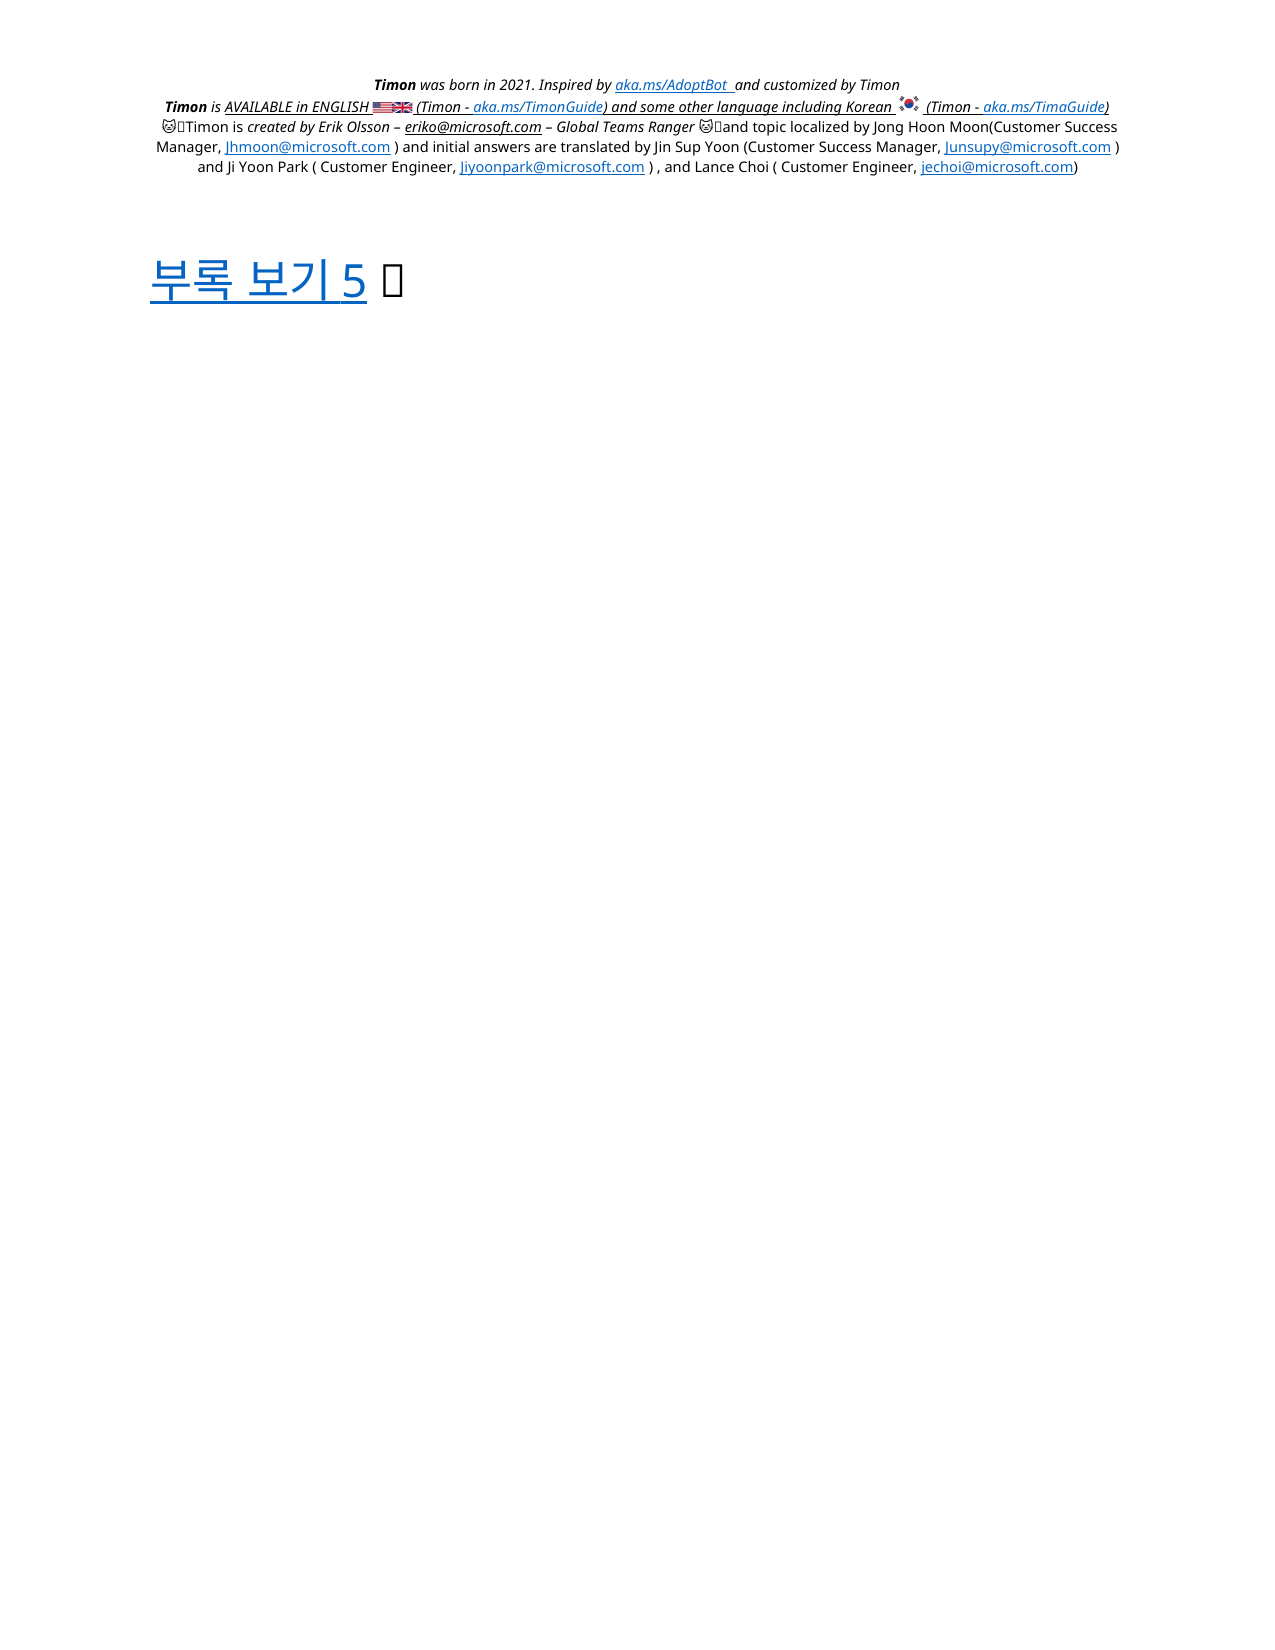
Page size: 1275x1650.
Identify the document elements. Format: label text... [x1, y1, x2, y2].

text 부록 보기5 위 방법으로 쭉 진행했는데 동작하지 않습니까? 뭔가 놓혔는지 다시 위의 단계로 이동해 보세요, . 아니라면: 축하합니다! 이제 봇에 정보를 변경/추가하고 조직의 모든 사용자가 고정할 수 있는 Teams 앱을 만들 수 있습니다. Timon의 답변의 대부분의 링크는 "늘 최신"으로 됩니다. 이 답변들은 Microsoft지원 공식 문서를 가리킵니다. 이들은 Microsoft에 의해 최신 상태로 유지됩니다. Timon을 유지하거나 개발하지 않기로 결정했음에도 불구하고. 링크는 여전히 최신 정보로 사용자를 이동합니다. 이 가이드는 이제 Teams에 대한 사용자 질문에 대답 할 수있는 Timon봇 ("PVA"덕분에)만 다룹니다! ❗ 이 가이드는 공식적으로 지원되는 App템플릿이 아닙니다. 모든 작업은 문서를 읽는 분의 즐거움과 감사를 바라며 "있는 그대로" 제공됩니다.. Timon템플릿은 지원이나 보증 없이 제공됩니다. 몇 가지 이유로 이 가이드를 완전히 완료할 수 없게 될 수 있습니다; 채팅 봇을 만들 수 있는 권한이 부족할 수 있습니다. 관리자가 위의 것을 방지하는 설정을 만들었을 수 있습니다. Power Virtual Agents Online web app 을 위해서 조직에 유료 독립 실행형 라이센스가 필요합니다. 그런 다음 Microsoft 365 관리 센터를 통해 Power virtual Agent를 사용할 수 있는 기능을 할당해야 합니다.. Power Virtual Agents app in Teams M365 라이선스에 포함될 가능성이 높지만 가져온(imported) 사전 빌드된 봇을 사용할 수 없습니다.. 차이에 대해 여기를 읽어 보세요 . 이 작업이 와 함께 이루어질 뿐만 아니라 여러분과 다른 사람의 작업하는 시간을 줄일 것에 도움이 될 것을 희망합니다❗ [150, 177, 1125, 344]
picture [372, 102, 413, 113]
picture [896, 95, 923, 113]
